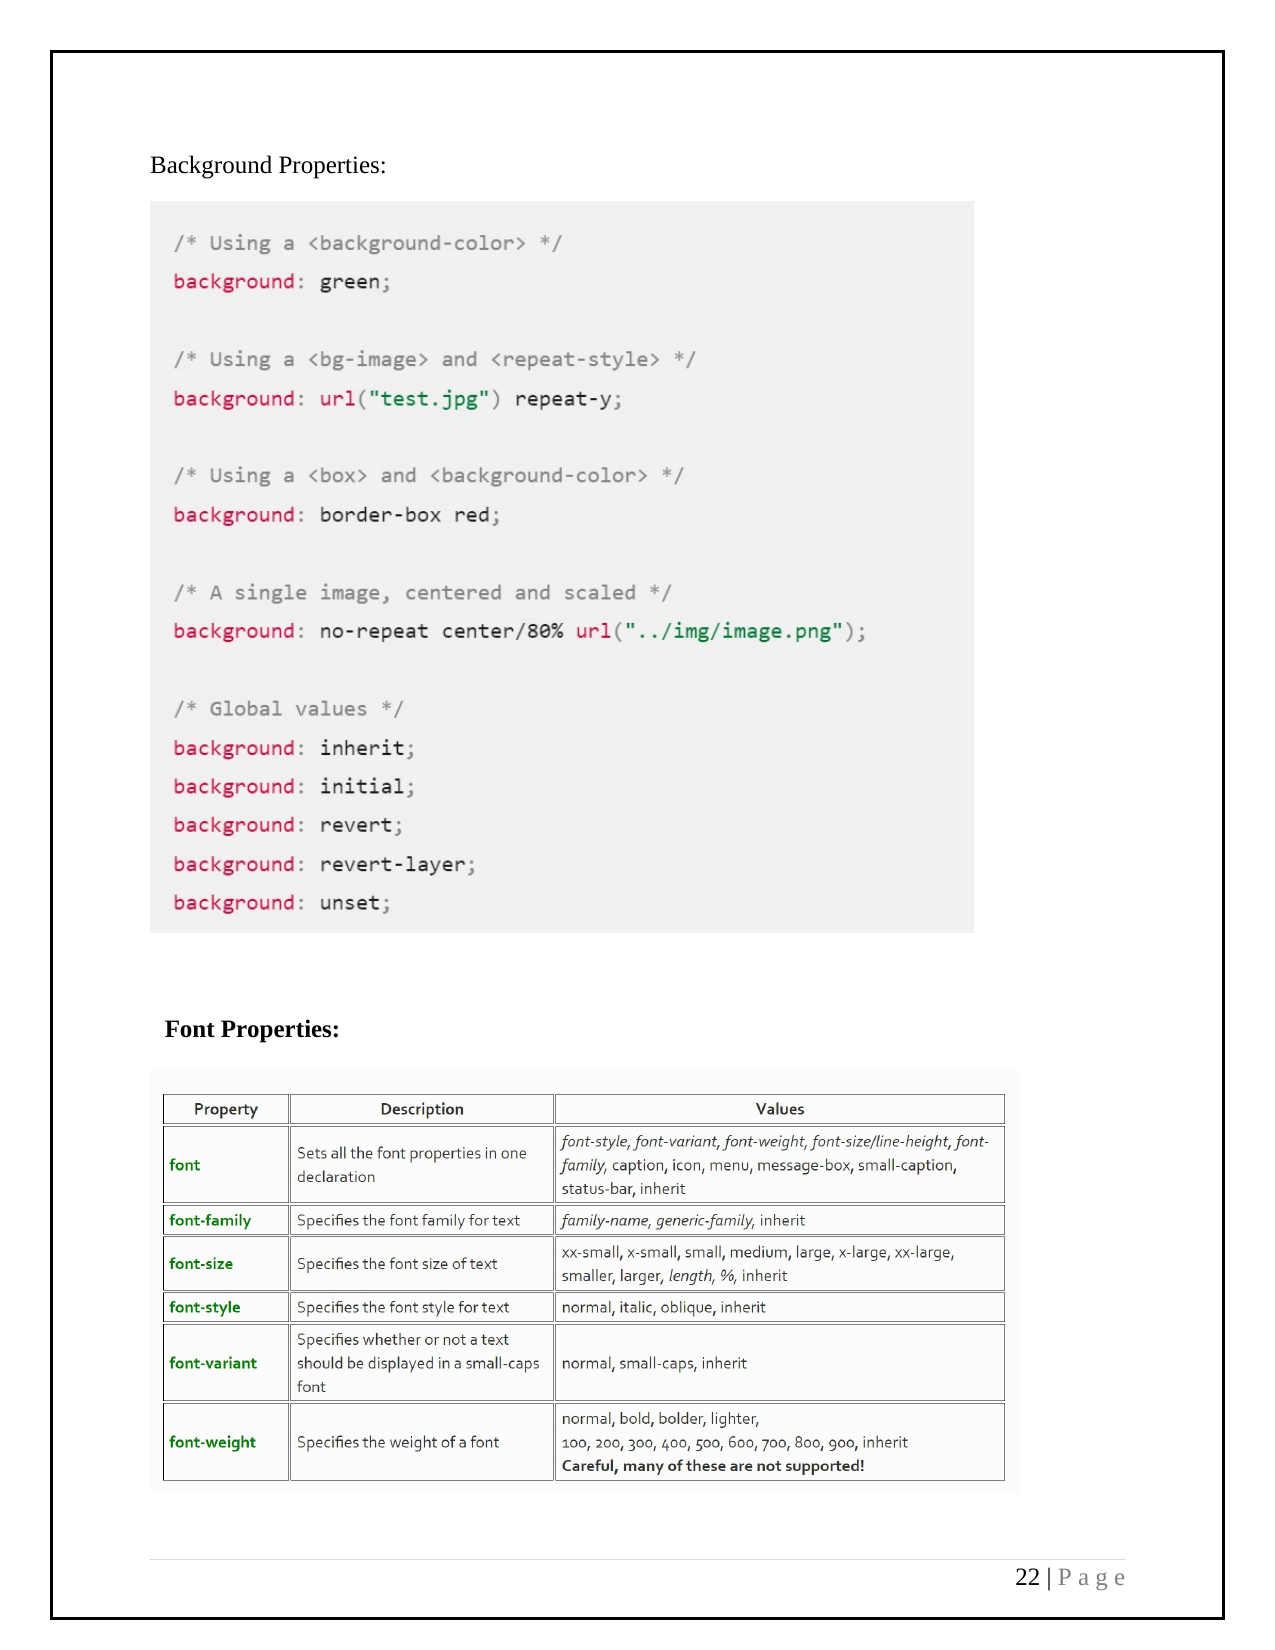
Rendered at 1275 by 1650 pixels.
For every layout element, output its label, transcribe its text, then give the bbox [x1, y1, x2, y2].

text Font Properties: [164, 1014, 1125, 1043]
picture [150, 1070, 1021, 1493]
picture [150, 201, 974, 933]
text Background Properties: [150, 150, 1125, 179]
